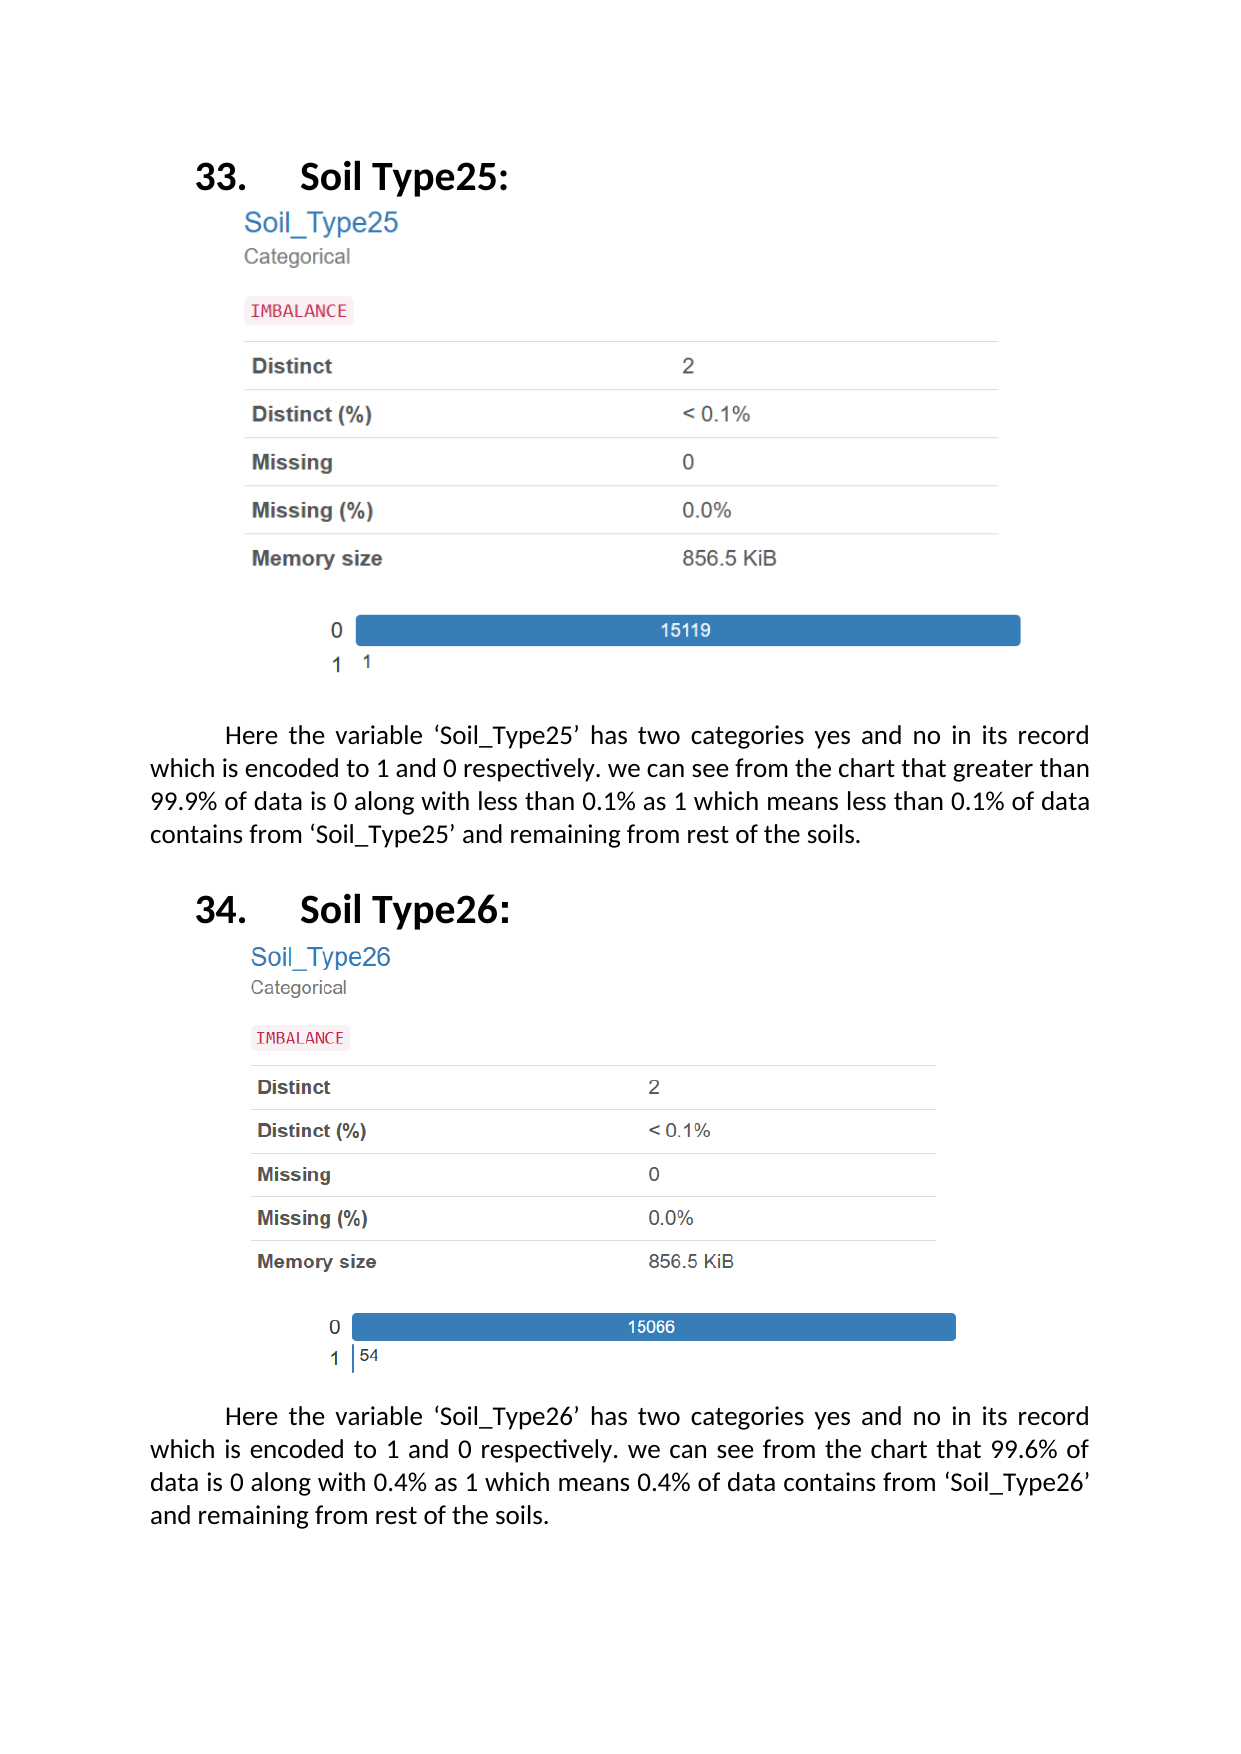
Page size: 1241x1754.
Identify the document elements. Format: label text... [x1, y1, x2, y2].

picture [236, 933, 960, 1394]
text Here the variable ‘Soil_Type26’ has two categories yes and no in its record which is encoded to 1 and 0 respectively. we can see from the chart that 99.6% of data is 0 along with 0.4% as 1 which means 0.4% of data contains from ‘Soil_Type26’ and remaining from rest of the soils. [150, 1399, 1090, 1531]
text Here the variable ‘Soil_Type25’ has two categories yes and no in its record which is encoded to 1 and 0 respectively. we can see from the chart that greater than 99.9% of data is 0 along with less than 0.1% as 1 which means less than 0.1% of data contains from ‘Soil_Type25’ and remaining from rest of the soils. [150, 718, 1090, 850]
list Soil Type26: [194, 883, 1090, 934]
picture [236, 200, 1030, 713]
